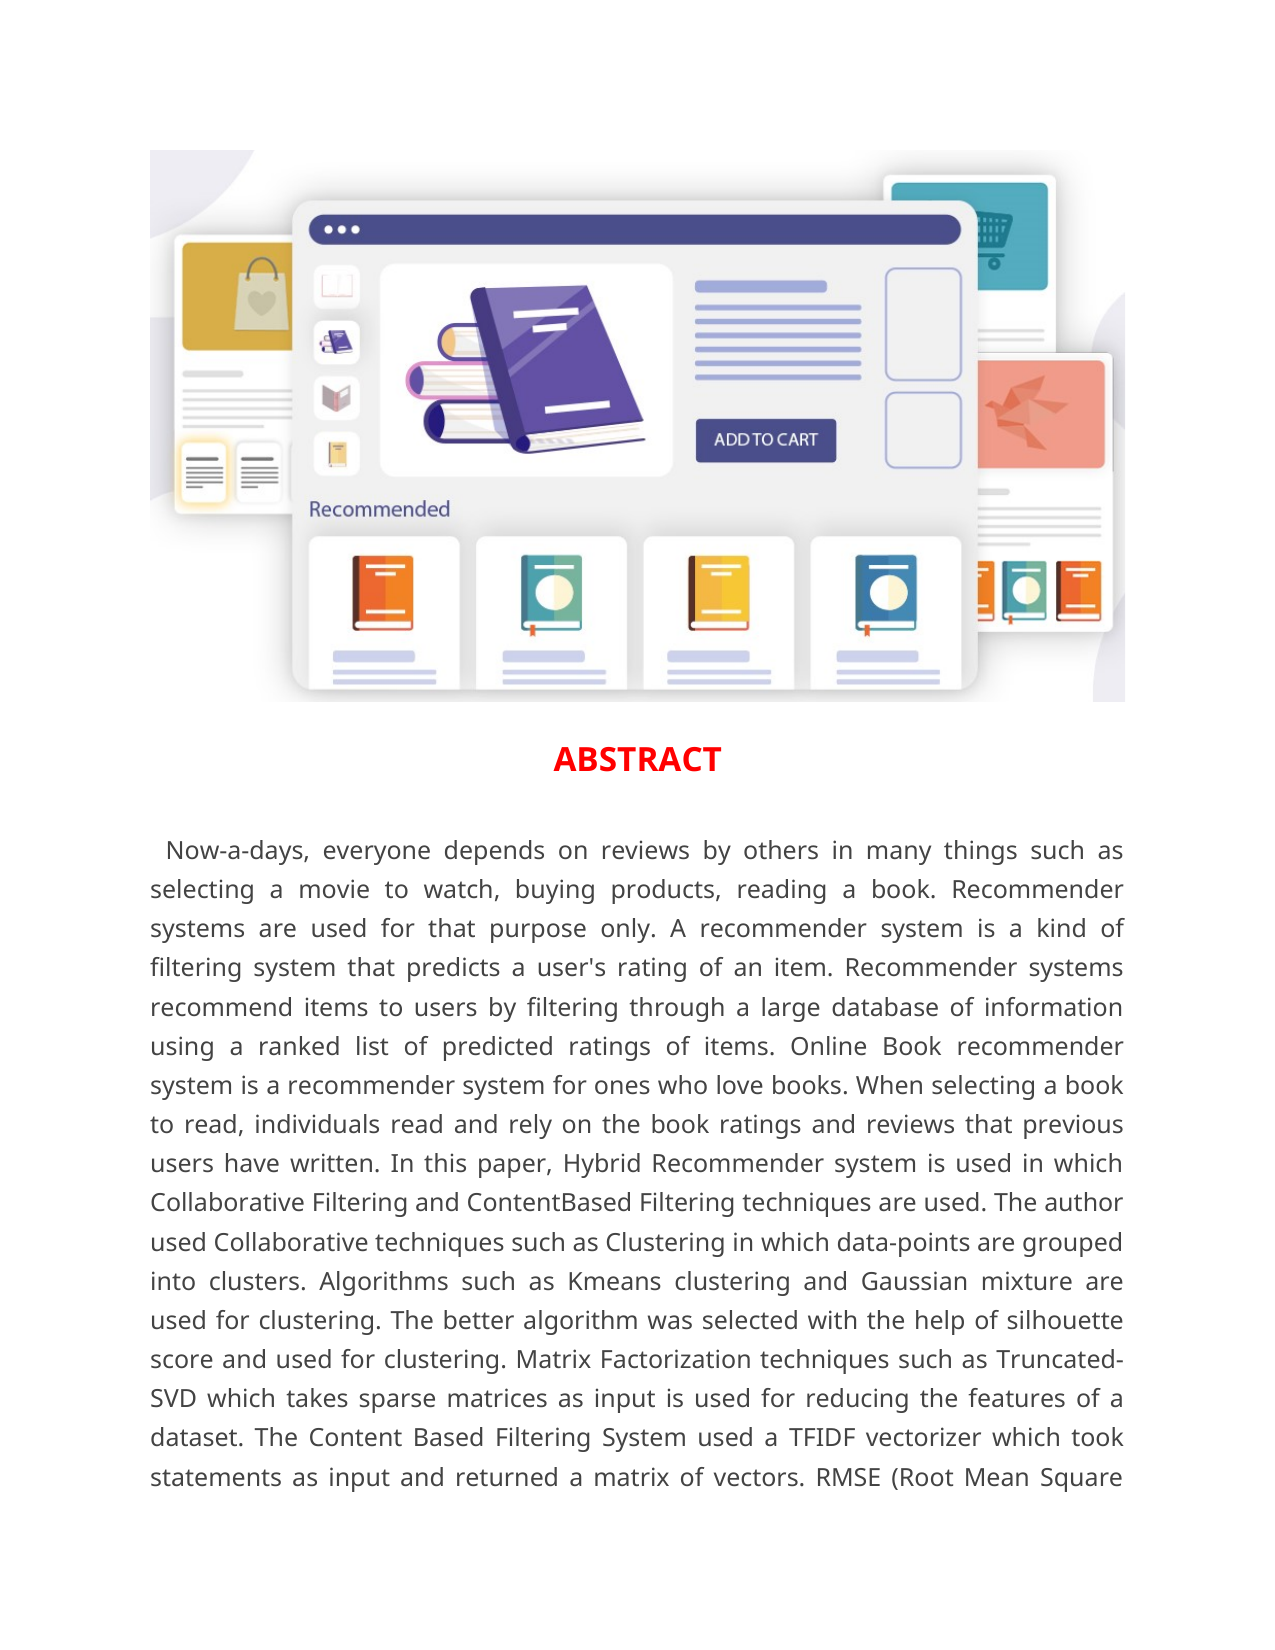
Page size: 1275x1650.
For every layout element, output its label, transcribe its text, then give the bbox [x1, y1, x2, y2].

text ABSTRACT [150, 736, 1125, 782]
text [150, 832, 1125, 1493]
picture [150, 150, 1125, 702]
